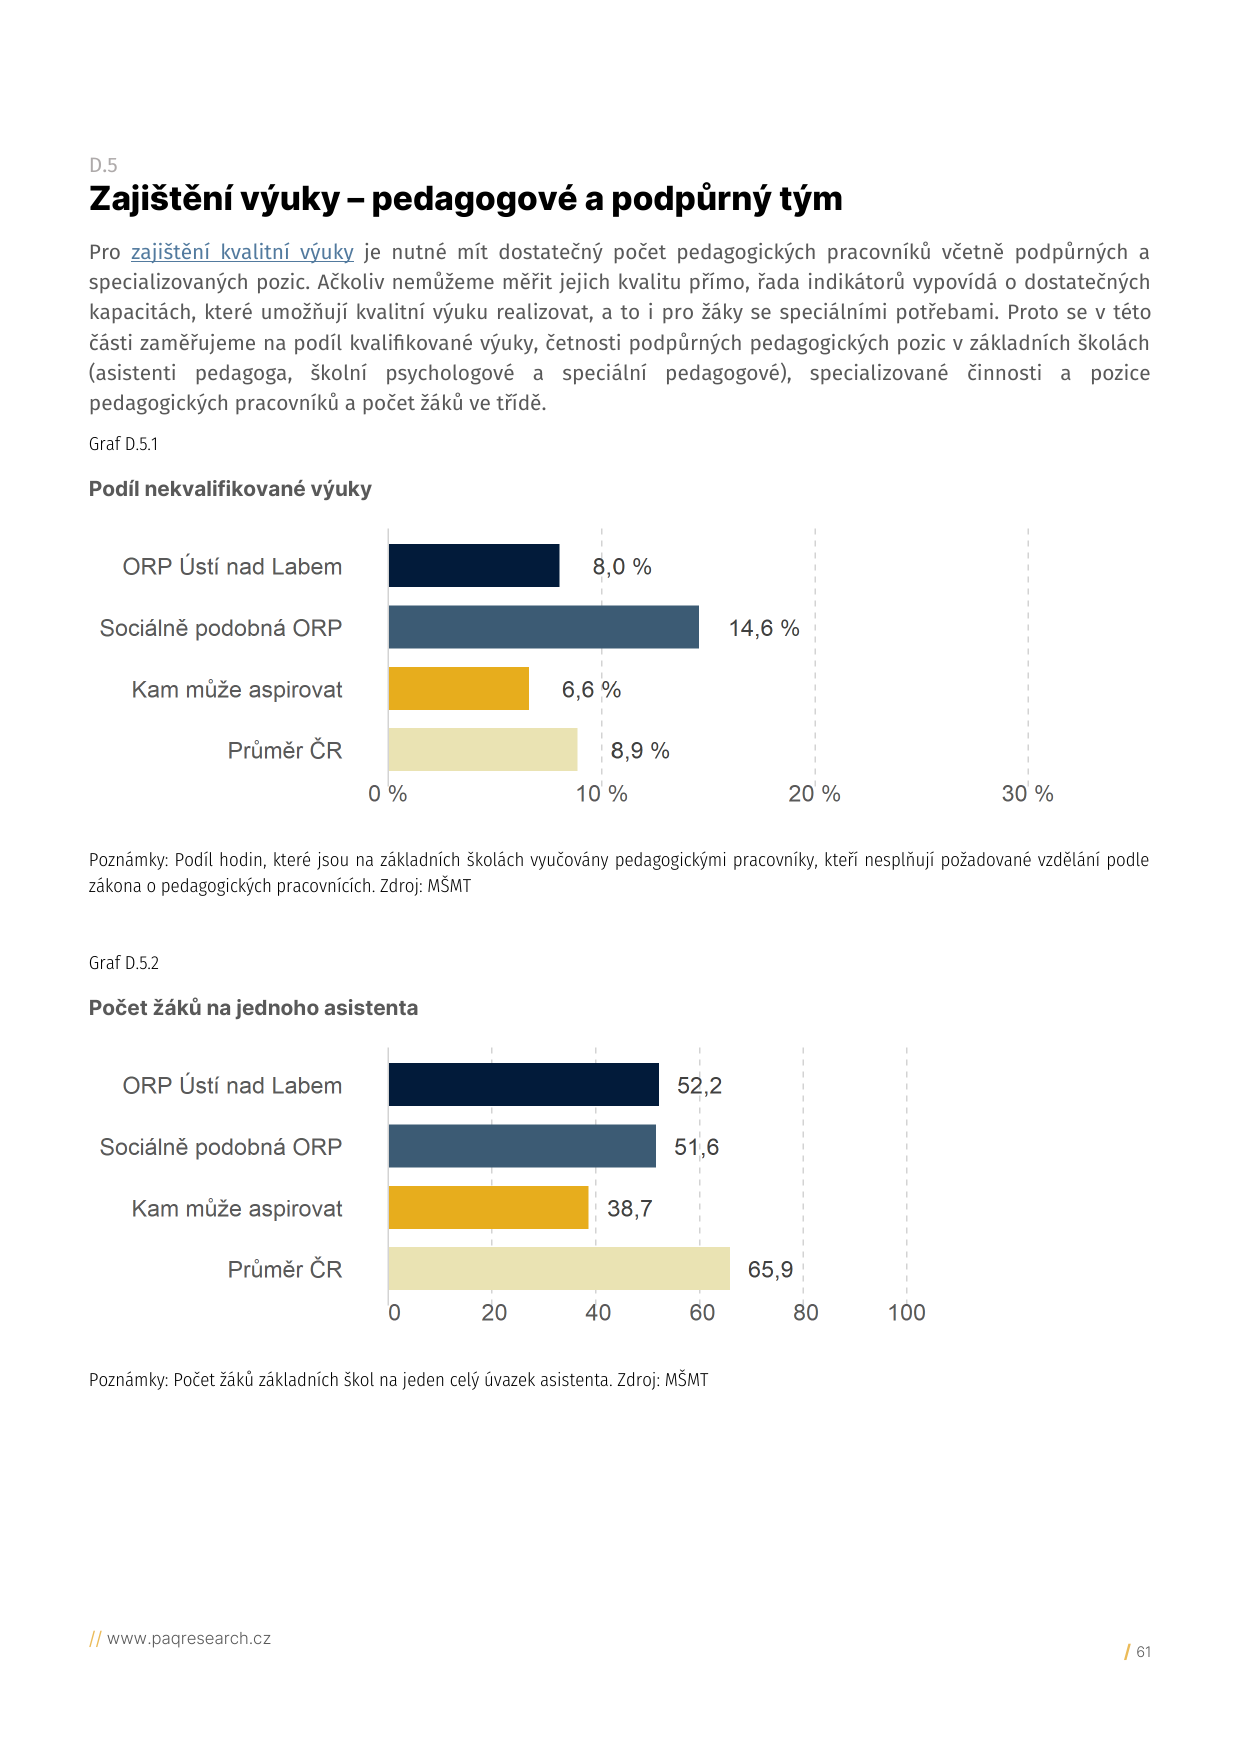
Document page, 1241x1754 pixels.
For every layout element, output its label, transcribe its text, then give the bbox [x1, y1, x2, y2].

text Počet žáků na jednoho asistenta [89, 990, 1152, 1020]
text Podíl nekvalifikované výuky [89, 471, 1152, 501]
subtitle Zajištění výuky – pedagogové a podpůrný tým [89, 178, 1152, 218]
text Graf D.5.1 [89, 433, 1152, 455]
picture [88, 1020, 1139, 1352]
text Pro zajištění kvalitní výuky je nutné mít dostatečný počet pedagogických pracovníků včetně podpůrných a specializovaných pozic. Ačkoliv nemůžeme měřit jejich kvalitu přímo, řada indikátorů vypovídá o dostatečných kapacitách, které umožňují kvalitní výuku realizovat, a to i pro žáky se speciálními potřebami. Proto se v této části zaměřujeme na podíl kvalifikované výuky, četnosti podpůrných pedagogických pozic v základních školách (asistenti pedagoga, školní psychologové a speciální pedagogové), specializované činnosti a pozice pedagogických pracovníků a počet žáků ve třídě. [89, 235, 1152, 416]
text D.5 [89, 148, 1152, 178]
text Poznámky: Počet žáků základních škol na jeden celý úvazek asistenta. Zdroj: MŠMT [89, 1368, 1152, 1391]
text Poznámky: Podíl hodin, které jsou na základních školách vyučovány pedagogickými pracovníky, kteří nesplňují požadované vzdělání podle zákona o pedagogických pracovnících. Zdroj: MŠMT [89, 849, 1152, 898]
picture [88, 501, 1139, 833]
text Graf D.5.2 [89, 952, 1152, 974]
